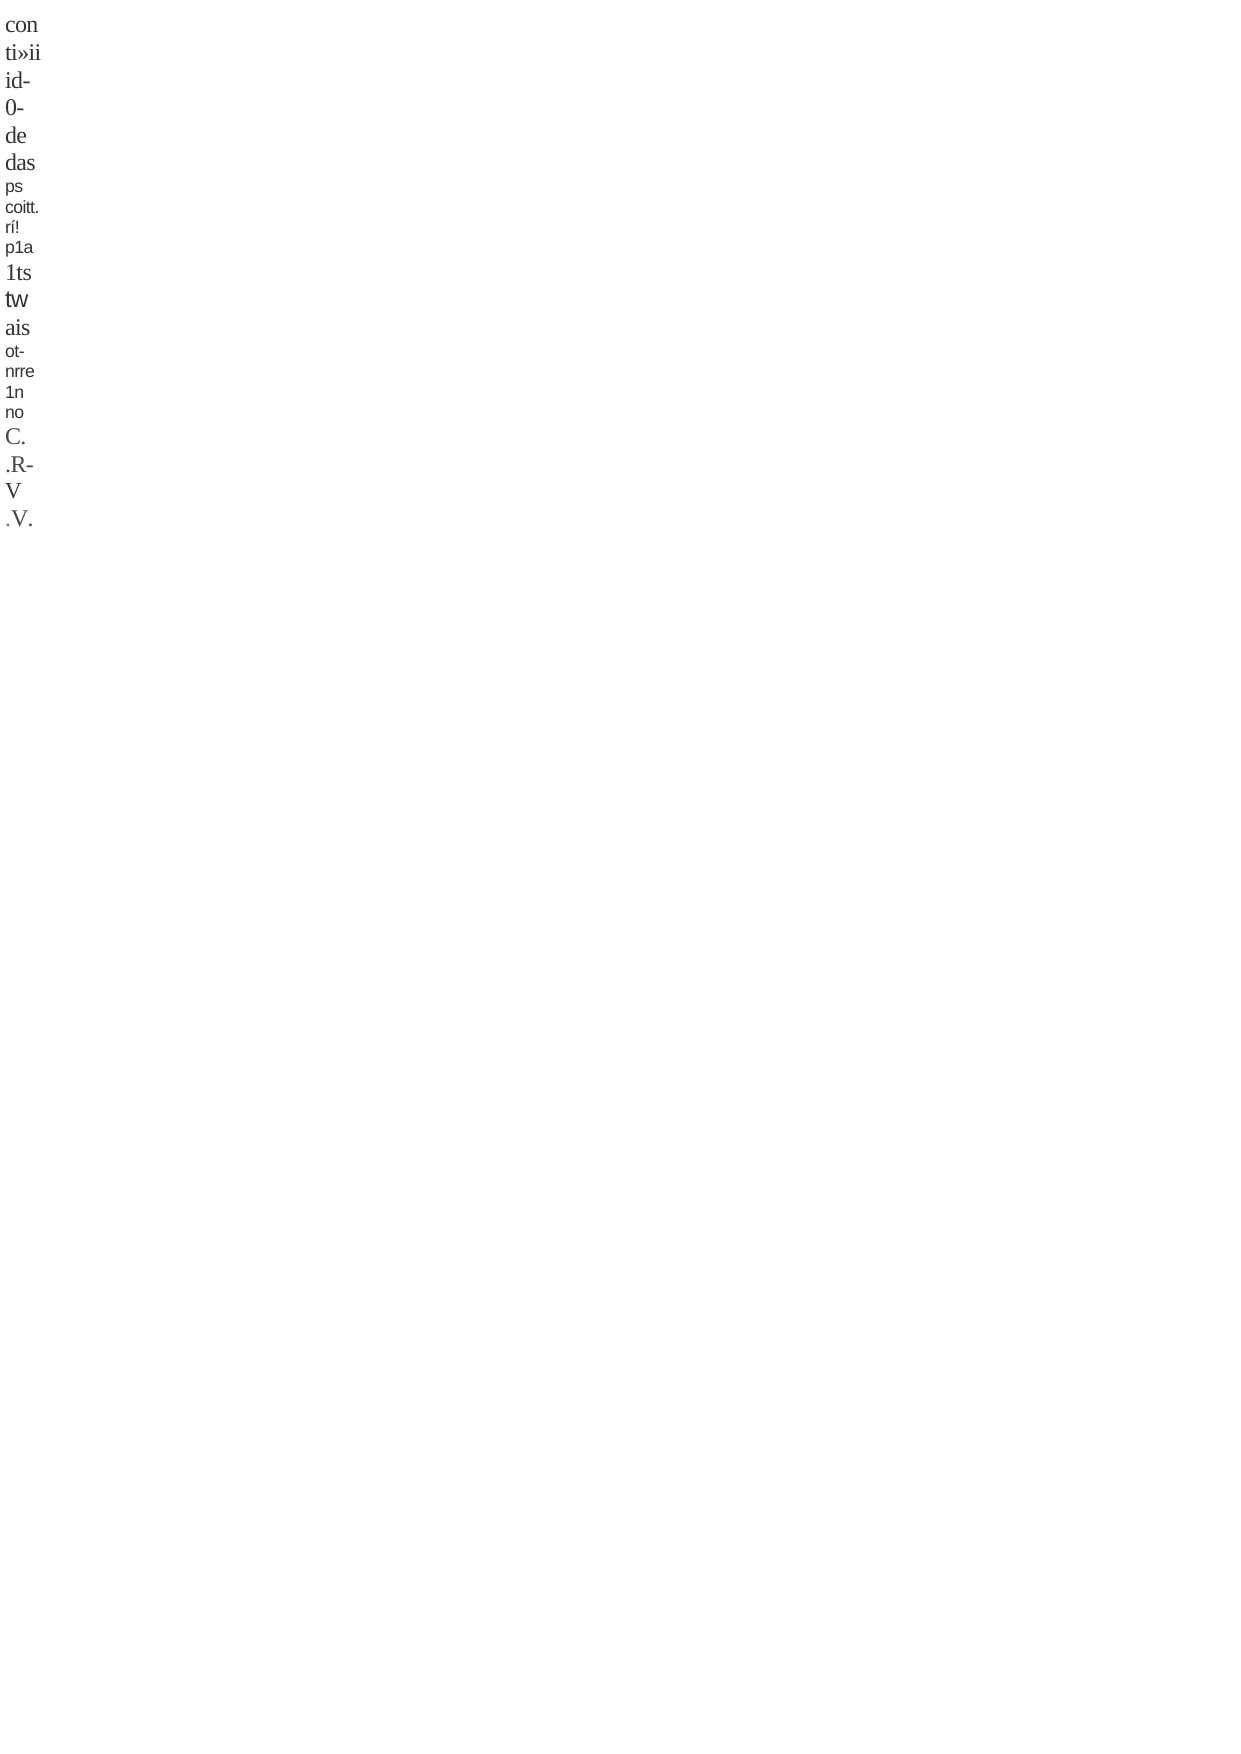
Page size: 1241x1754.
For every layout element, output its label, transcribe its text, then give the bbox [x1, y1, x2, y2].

text conti»iiid-0-de das ps coitt.rí!p1a 1ts tw ais ot-nrre1n no C. .R-V.V. [5, 10, 43, 531]
